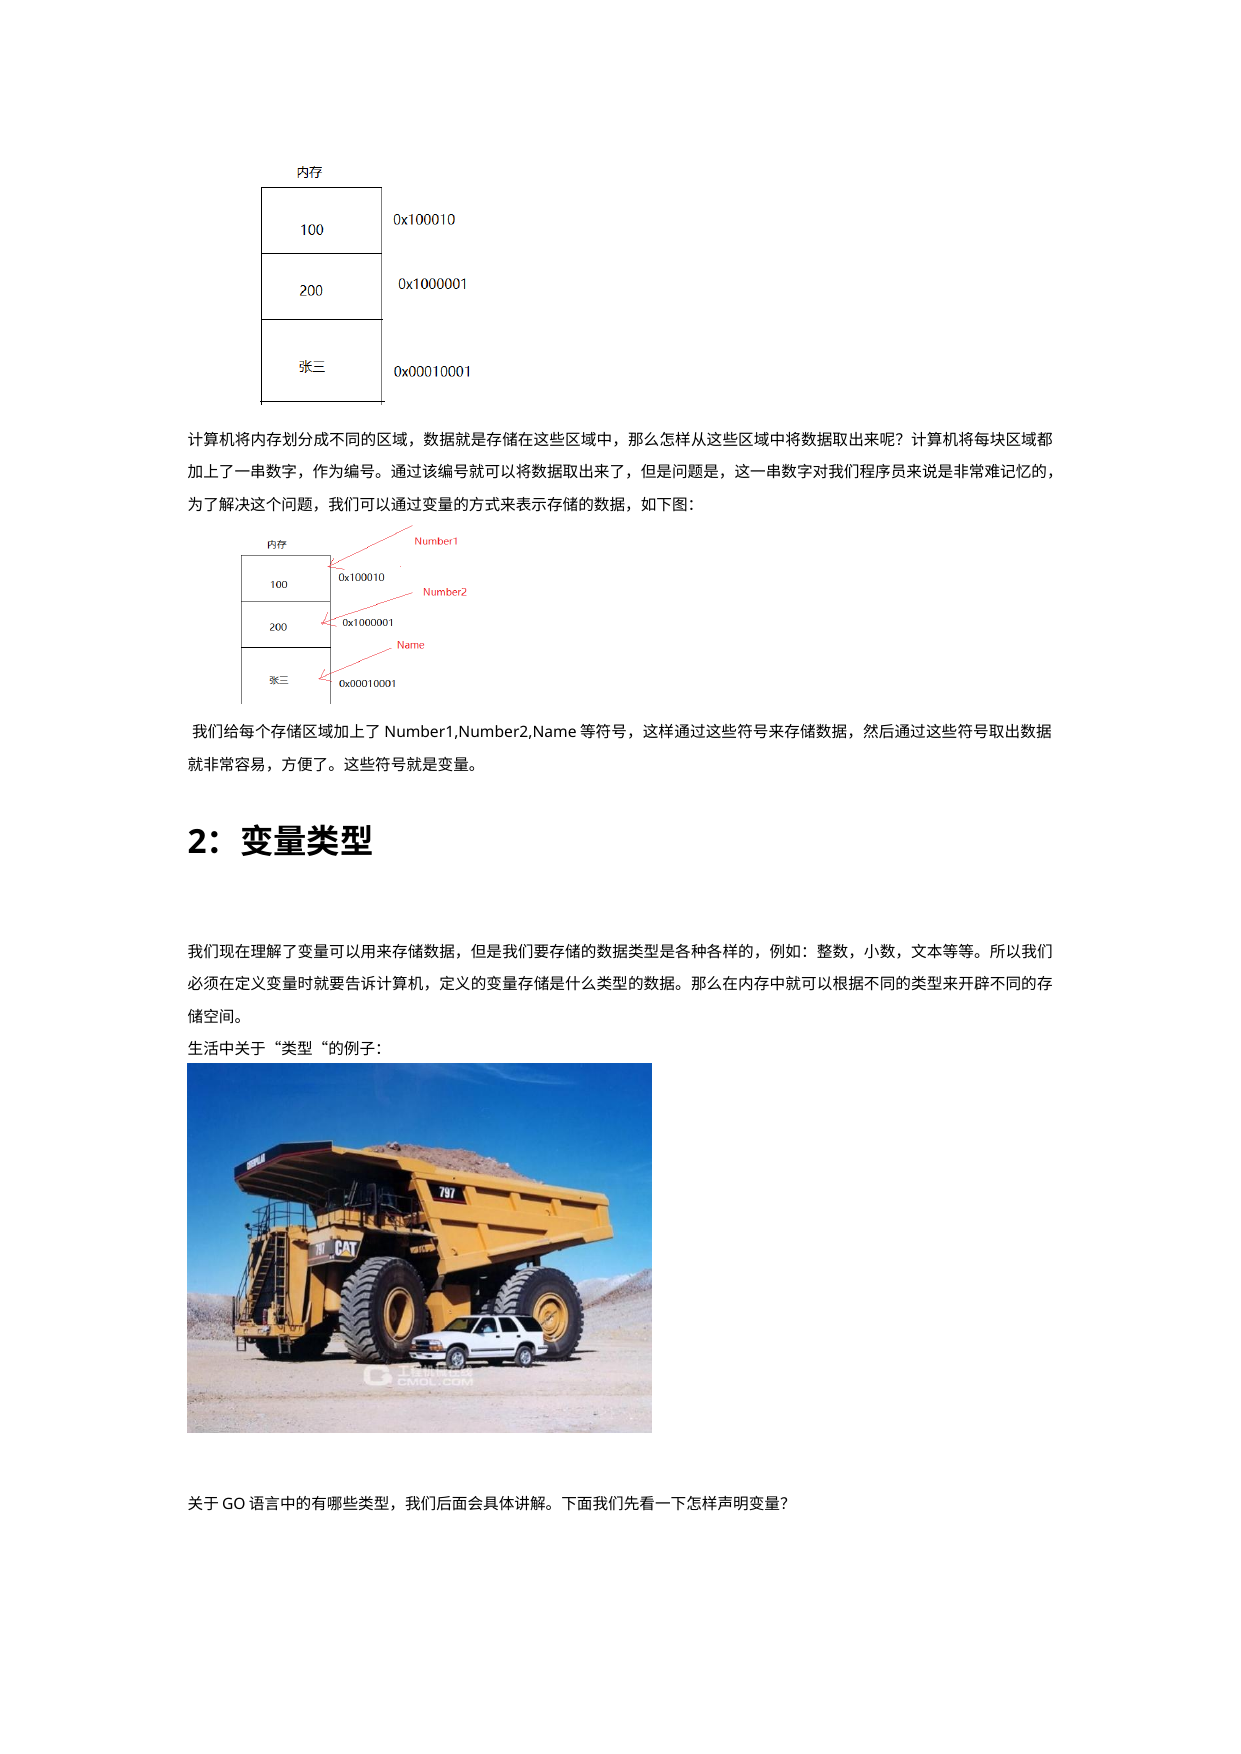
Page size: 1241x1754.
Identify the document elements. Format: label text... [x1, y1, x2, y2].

picture [187, 1063, 652, 1433]
text 我们现在理解了变量可以用来存储数据，但是我们要存储的数据类型是各种各样的，例如：整数，小数，文本等等。所以我们必须在定义变量时就要告诉计算机，定义的变量存储是什么类型的数据。那么在内存中就可以根据不同的类型来开辟不同的存储空间。 [187, 934, 1053, 1031]
text 生活中关于“类型“的例子： [187, 1031, 1053, 1064]
text 我们给每个存储区域加上了Number1,Number2,Name等符号，这样通过这些符号来存储数据，然后通过这些符号取出数据就非常容易，方便了。这些符号就是变量。 [187, 714, 1053, 779]
picture [187, 519, 511, 704]
text 为了解决这个问题，我们可以通过变量的方式来表示存储的数据，如下图： [187, 487, 1053, 519]
text 计算机将内存划分成不同的区域，数据就是存储在这些区域中，那么怎样从这些区域中将数据取出来呢？计算机将每块区域都加上了一串数字，作为编号。通过该编号就可以将数据取出来了，但是问题是，这一串数字对我们程序员来说是非常难记忆的， [187, 422, 1053, 487]
picture [187, 161, 519, 405]
text 关于GO语言中的有哪些类型，我们后面会具体讲解。下面我们先看一下怎样声明变量？ [187, 1486, 1053, 1519]
